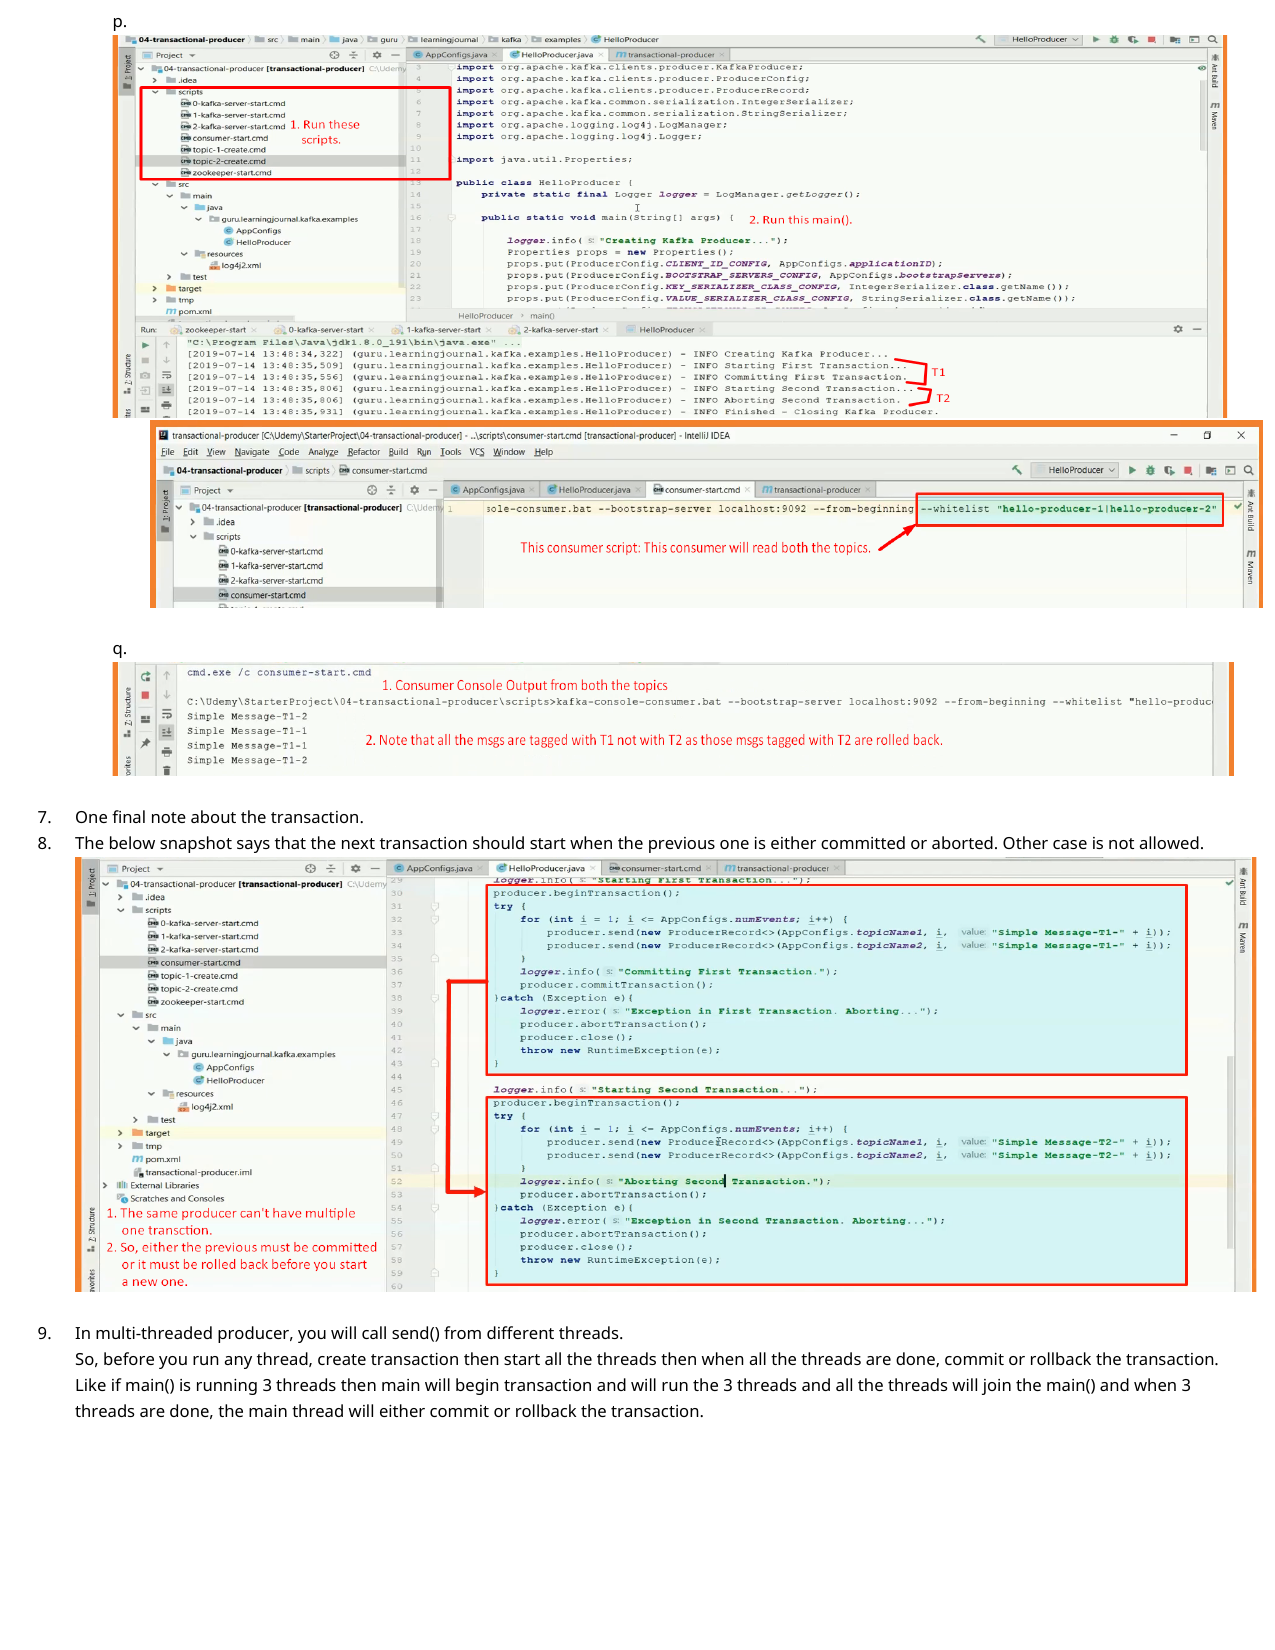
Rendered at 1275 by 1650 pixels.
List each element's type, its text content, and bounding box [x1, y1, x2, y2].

picture [75, 857, 1257, 1292]
list One final note about the transaction. [37, 805, 1255, 828]
picture [150, 420, 1263, 608]
list In multi-threaded producer, you will call send() from different threads. So, before you run any thread, create transaction then start all the threads then when all the threads are done, commit or rollback the transaction. Like if main() is running 3 threads then main will begin transaction and will run the 3 threads and all the threads will join the main() and when 3 threads are done, the main thread will either commit or rollback the transaction. [37, 1321, 1255, 1448]
picture [112, 35, 1228, 418]
picture [112, 662, 1234, 776]
